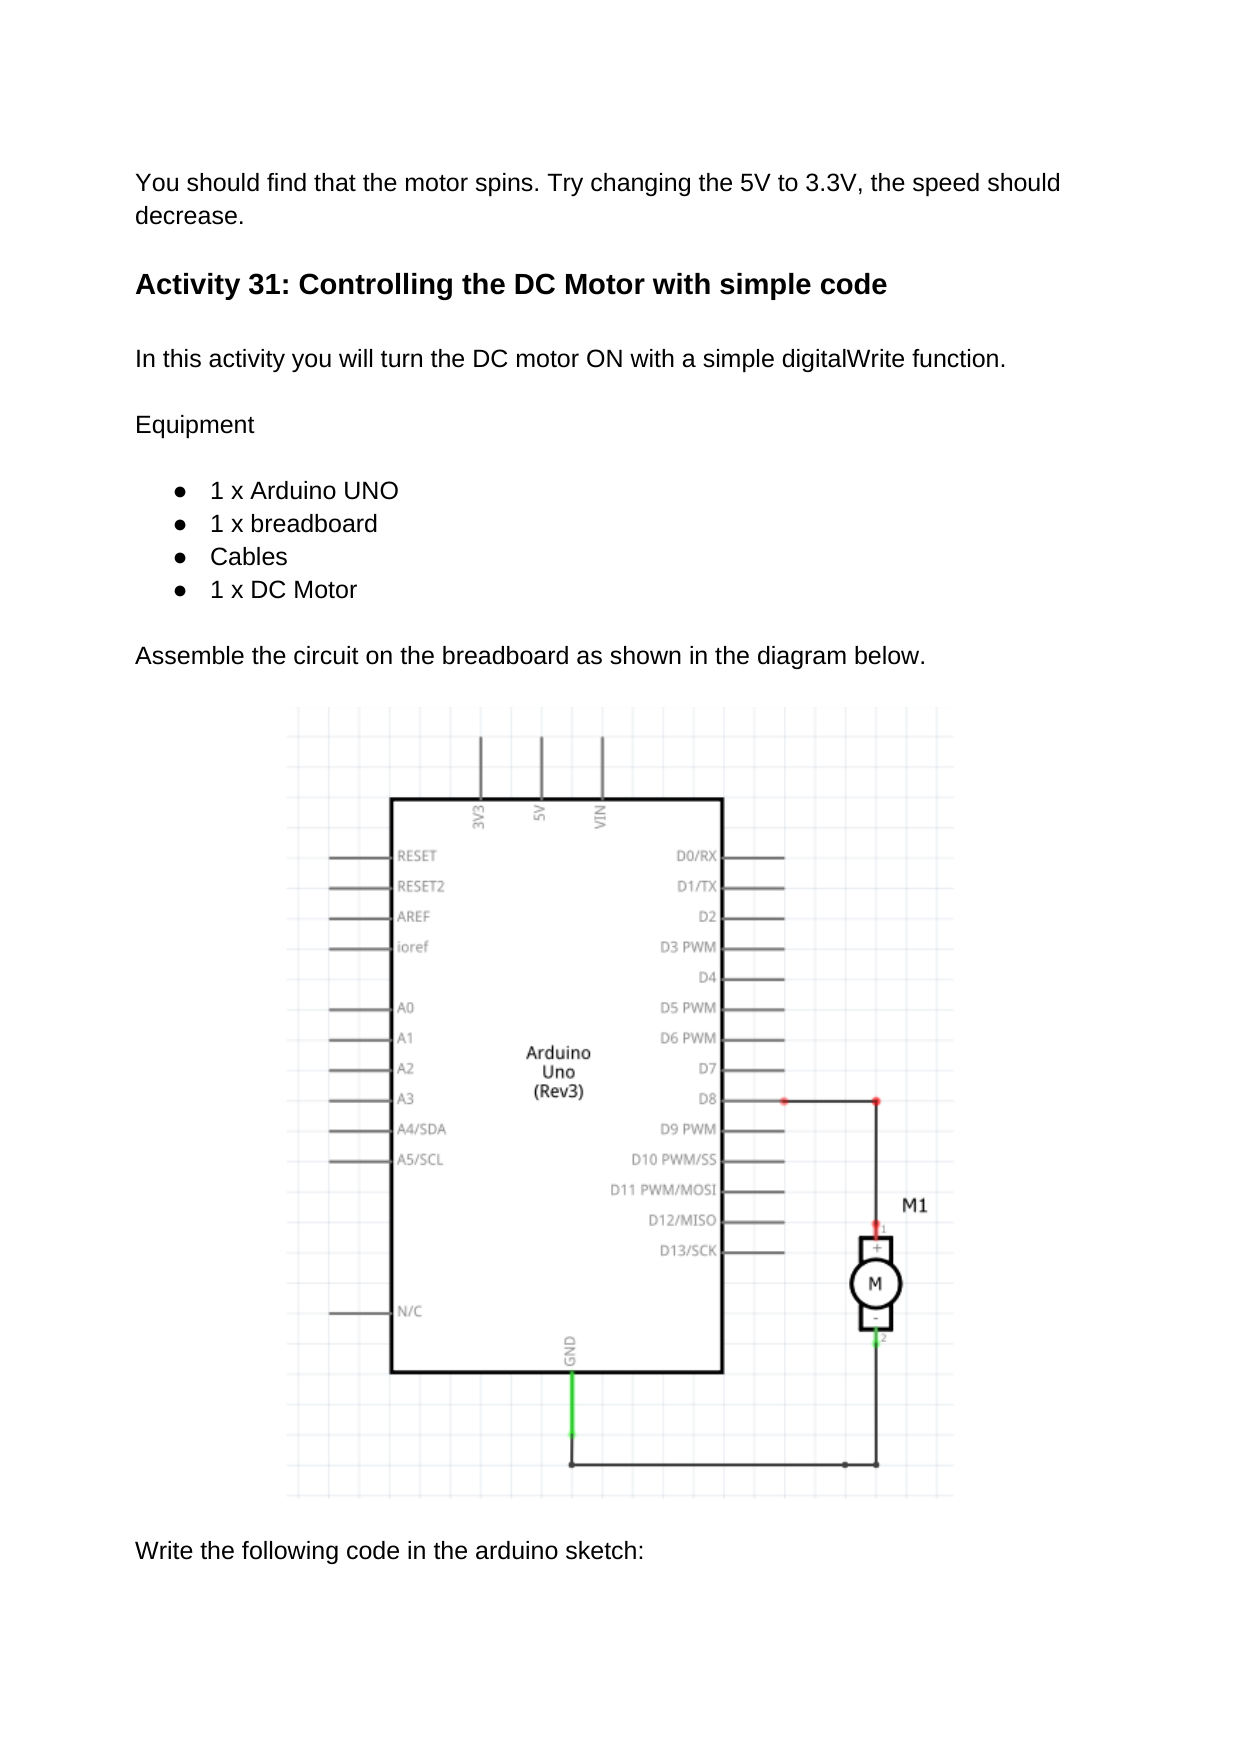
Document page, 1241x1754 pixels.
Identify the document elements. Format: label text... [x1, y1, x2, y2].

text Activity 31: Controlling the DC Motor with simple code [135, 267, 1105, 301]
picture [286, 707, 954, 1499]
list 1 x breadboard [172, 509, 1105, 538]
text Equipment [135, 410, 1105, 439]
text You should find that the motor spins. Try changing the 5V to 3.3V, the speed should decrease. [135, 168, 1105, 230]
list 1 x Arduino UNO [172, 476, 1105, 505]
text Write the following code in the arduino sketch: [135, 1536, 1105, 1564]
text In this activity you will turn the DC motor ON with a simple digitalWrite function. [135, 344, 1105, 373]
list Cables [172, 542, 1105, 571]
list 1 x DC Motor [172, 575, 1105, 604]
text Assemble the circuit on the breadboard as shown in the diagram below. [135, 641, 1105, 670]
